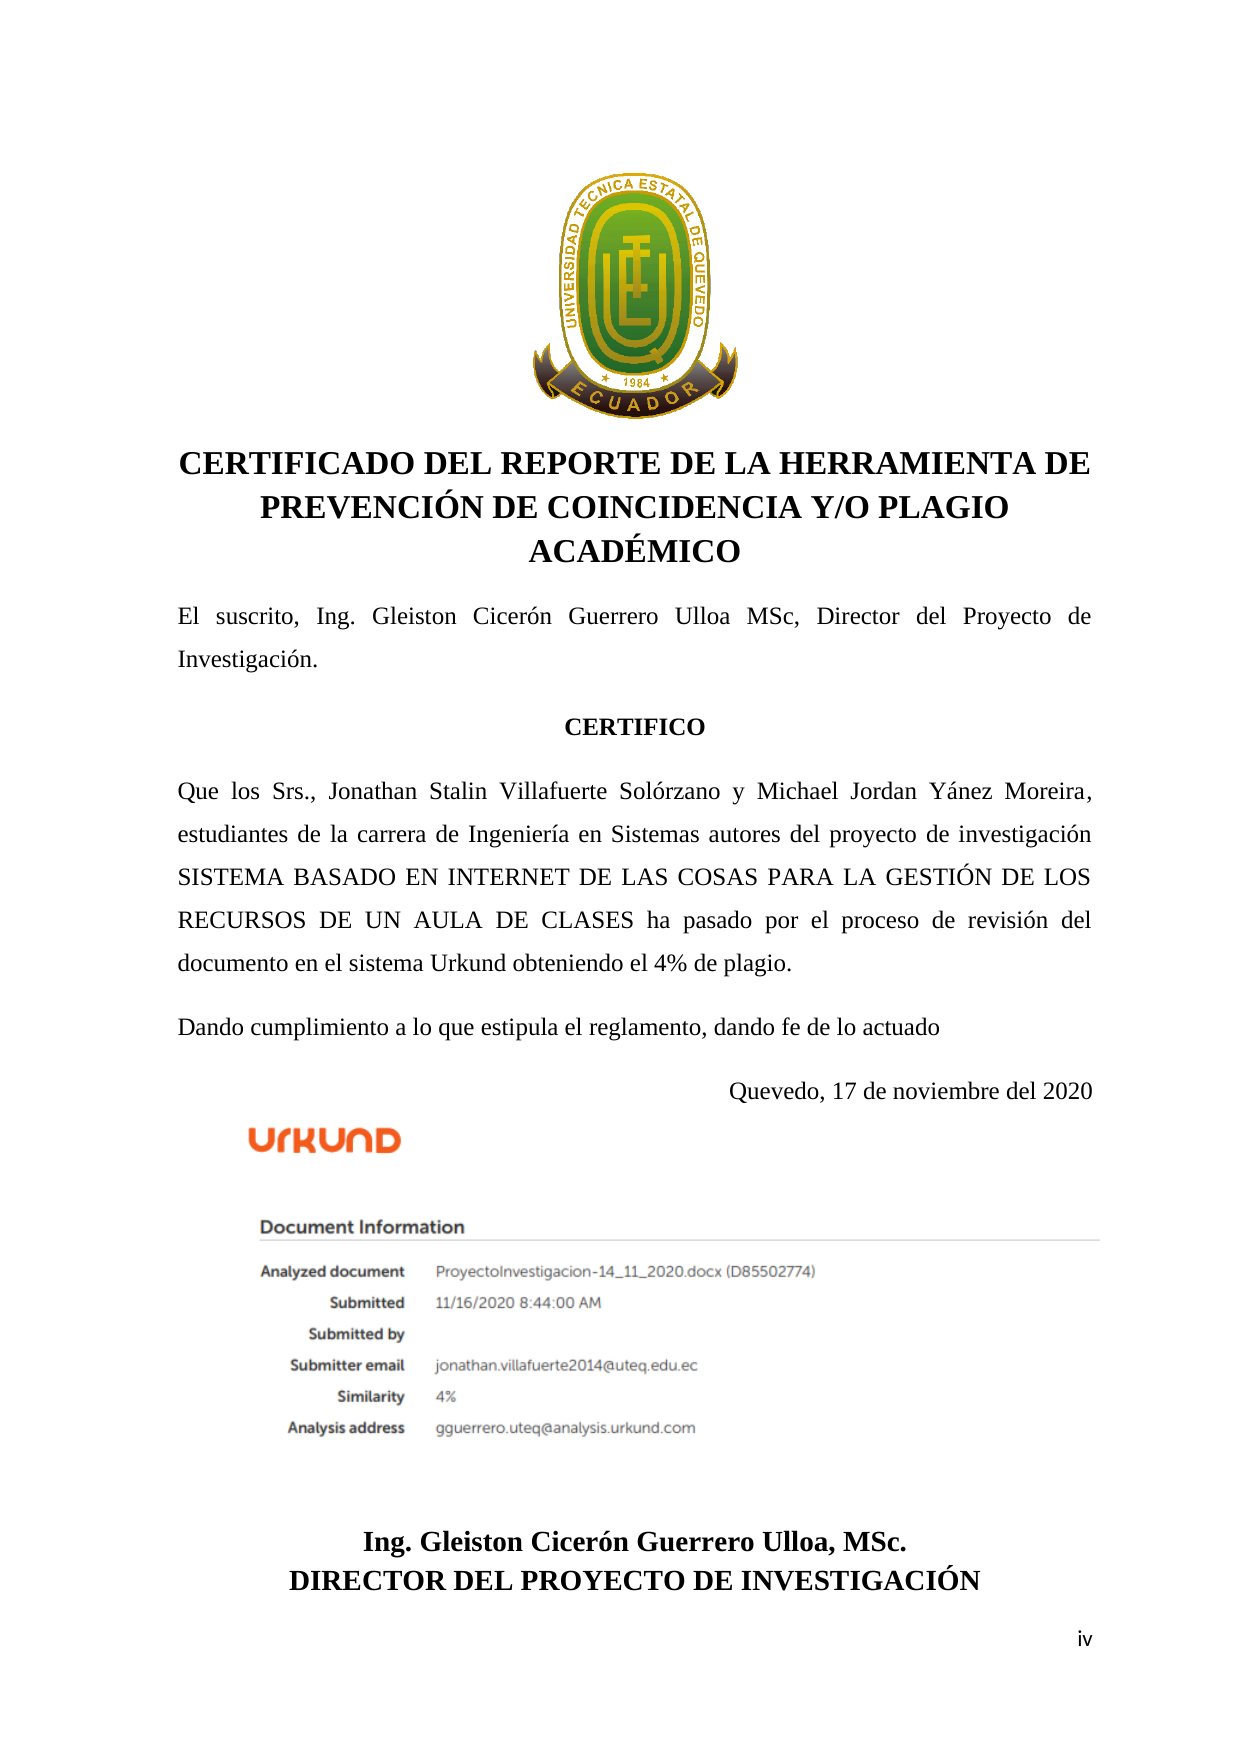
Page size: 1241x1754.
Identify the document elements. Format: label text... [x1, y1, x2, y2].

subtitle CERTIFICADO DEL REPORTE DE LA HERRAMIENTA DE PREVENCIÓN DE COINCIDENCIA Y/O PLAGIO ACADÉMICO [177, 443, 1092, 570]
picture [214, 1105, 1130, 1456]
text Ing. Gleiston Cicerón Guerrero Ulloa, MSc. [177, 1524, 1092, 1558]
text Que los Srs., Jonathan Stalin Villafuerte Solórzano y Michael Jordan Yánez Moreira, estudiantes de la carrera de Ingeniería en Sistemas autores del proyecto de investigación SISTEMA BASADO EN INTERNET DE LAS COSAS PARA LA GESTIÓN DE LOS RECURSOS DE UN AULA DE CLASES ha pasado por el proceso de revisión del documento en el sistema Urkund obteniendo el 4% de plagio. [177, 776, 1092, 977]
text CERTIFICO [177, 712, 1092, 741]
text El suscrito, Ing. Gleiston Cicerón Guerrero Ulloa MSc, Director del Proyecto de Investigación. [177, 601, 1092, 673]
text Dando cumplimiento a lo que estipula el reglamento, dando fe de lo actuado [177, 1012, 1092, 1041]
text DIRECTOR DEL PROYECTO DE INVESTIGACIÓN [177, 1563, 1092, 1596]
text Quevedo, 17 de noviembre del 2020 [177, 1076, 1092, 1105]
picture [530, 172, 740, 430]
